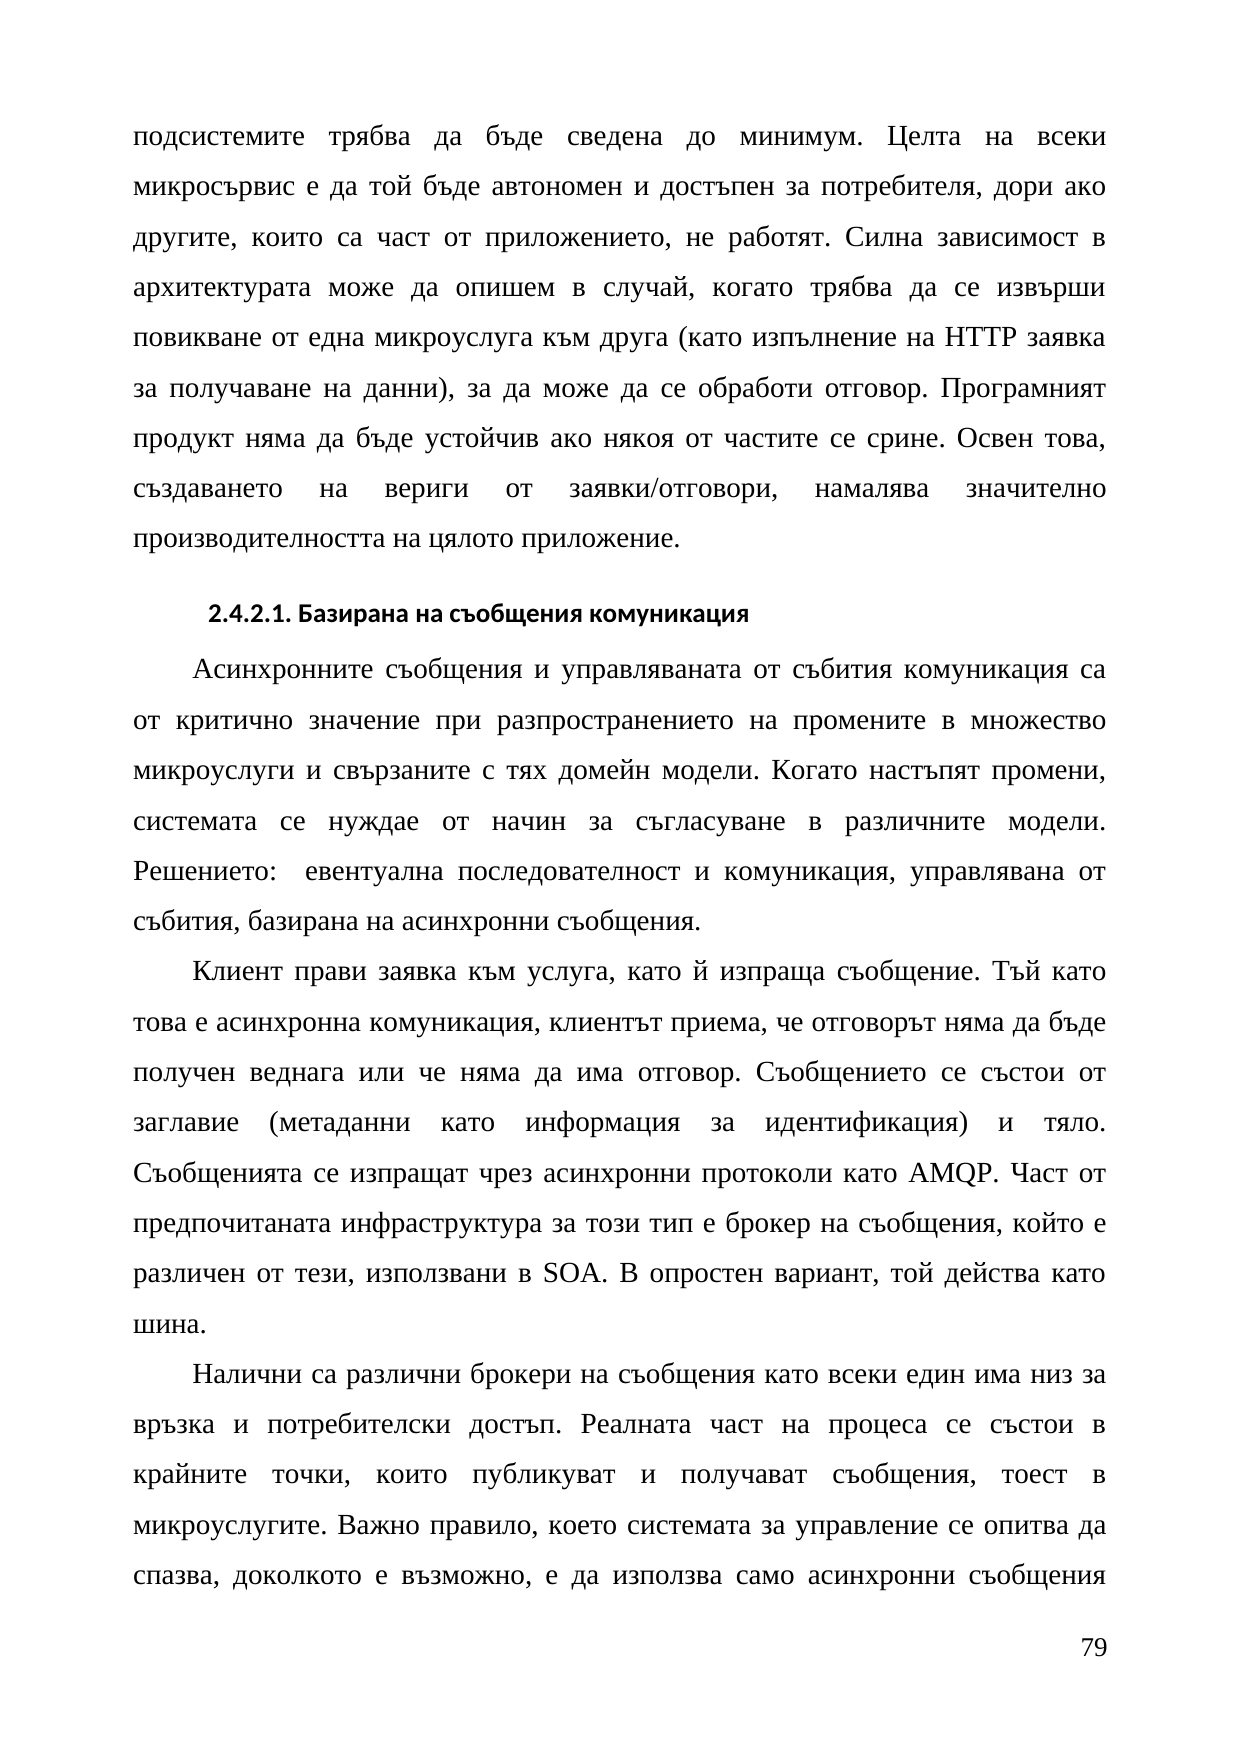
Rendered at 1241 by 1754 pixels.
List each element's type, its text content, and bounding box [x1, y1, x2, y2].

text Клиент прави заявка към услуга, като й изпраща съобщение. Тъй като това е асинхронна комуникация, клиентът приема, че отговорът няма да бъде получен веднага или че няма да има отговор. Съобщението се състои от заглавие (метаданни като информация за идентификация) и тяло. Съобщенията се изпращат чрез асинхронни протоколи като AMQP. Част от предпочитаната инфраструктура за този тип е брокер на съобщения, който е различен от тези, използвани в SOA. В опростен вариант, той действа като шина. [133, 953, 1107, 1339]
subtitle 2.4.2.1. Базирана на съобщения комуникация [133, 596, 1107, 629]
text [133, 1356, 1107, 1591]
text Асинхронните съобщения и управляваната от събития комуникация са от критично значение при разпространението на промените в множество микроуслуги и свързаните с тях домейн модели. Когато настъпят промени, системата се нуждае от начин за съгласуване в различните модели. Решението: евентуална последователност и комуникация, управлявана от събития, базирана на асинхронни съобщения. [133, 652, 1107, 937]
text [133, 118, 1107, 554]
